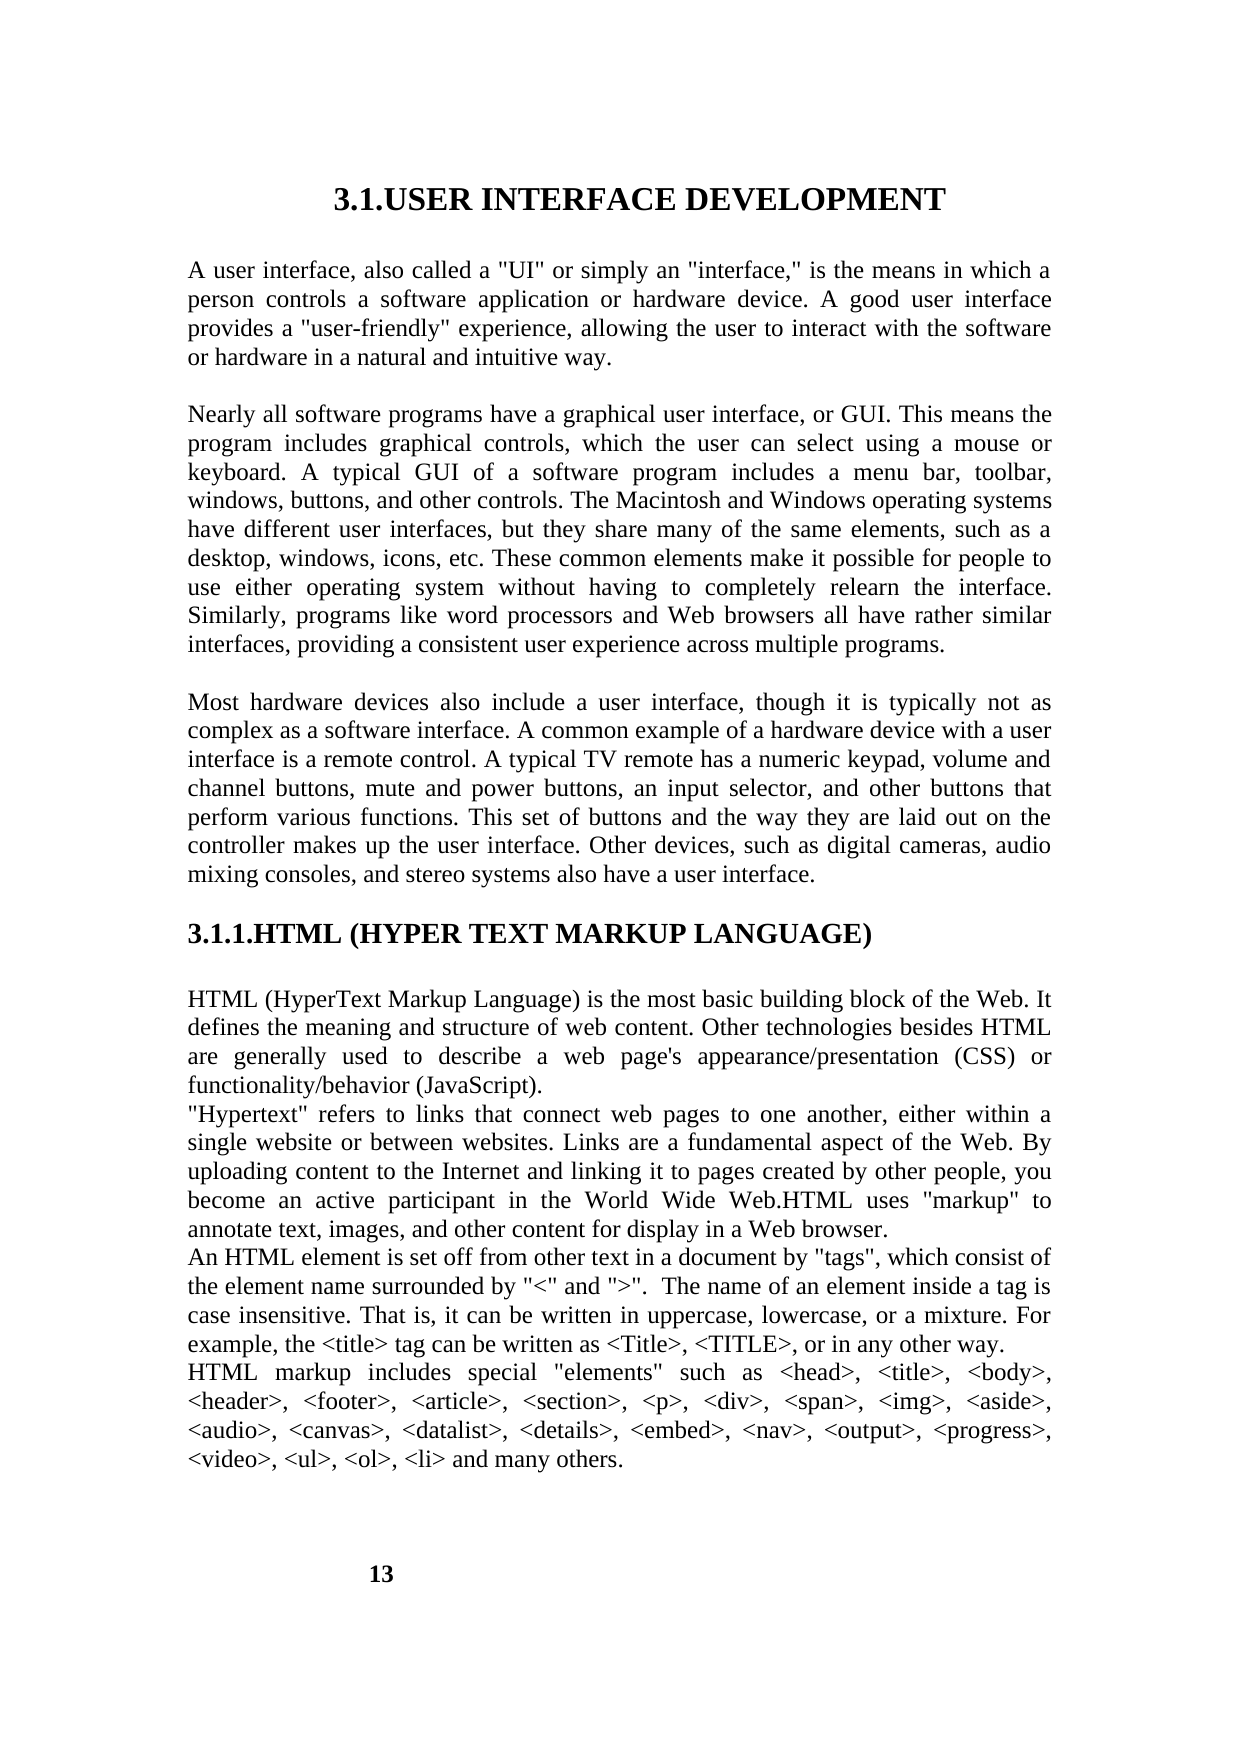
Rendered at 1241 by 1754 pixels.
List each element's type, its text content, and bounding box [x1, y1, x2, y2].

text 3.1.1.HTML (HYPER TEXT MARKUP LANGUAGE) [187, 917, 1053, 950]
text Nearly all software programs have a graphical user interface, or GUI. This means the program includes graphical controls, which the user can select using a mouse or keyboard. A typical GUI of a software program includes a menu bar, toolbar, windows, buttons, and other controls. The Macintosh and Windows operating systems have different user interfaces, but they share many of the same elements, such as a desktop, windows, icons, etc. These common elements make it possible for people to use either operating system without having to completely relearn the interface. Similarly, programs like word processors and Web browsers all have rather similar interfaces, providing a consistent user experience across multiple programs. [187, 399, 1053, 658]
text An HTML element is set off from other text in a document by "tags", which consist of the element name surrounded by "<" and ">". The name of an element inside a tag is case insensitive. That is, it can be written in uppercase, lowercase, or a mixture. For example, the <title> tag can be written as <Title>, <TITLE>, or in any other way. [187, 1242, 1053, 1357]
text A user interface, also called a "UI" or simply an "interface," is the means in which a person controls a software application or hardware device. A good user interface provides a "user-friendly" experience, allowing the user to interact with the software or hardware in a natural and intuitive way. [187, 255, 1053, 370]
text 3.1.USER INTERFACE DEVELOPMENT [187, 179, 1053, 217]
text Most hardware devices also include a user interface, though it is typically not as complex as a software interface. A common example of a hardware device with a user interface is a remote control. A typical TV remote has a numeric keypad, volume and channel buttons, mute and power buttons, an input selector, and other buttons that perform various functions. This set of buttons and the way they are laid out on the controller makes up the user interface. Other devices, such as digital cameras, audio mixing consoles, and stereo systems also have a user interface. [187, 687, 1053, 888]
text HTML markup includes special "elements" such as <head>, <title>, <body>, <header>, <footer>, <article>, <section>, <p>, <div>, <span>, <img>, <aside>, <audio>, <canvas>, <datalist>, <details>, <embed>, <nav>, <output>, <progress>, <video>, <ul>, <ol>, <li> and many others. [187, 1357, 1053, 1472]
text 13 [187, 1559, 1053, 1587]
text "Hypertext" refers to links that connect web pages to one another, either within a single website or between websites. Links are a fundamental aspect of the Web. By uploading content to the Internet and linking it to pages created by other people, you become an active participant in the World Wide Web.HTML uses "markup" to annotate text, images, and other content for display in a Web browser. [187, 1099, 1053, 1242]
text HTML (HyperText Markup Language) is the most basic building block of the Web. It defines the meaning and structure of web content. Other technologies besides HTML are generally used to describe a web page's appearance/presentation (CSS) or functionality/behavior (JavaScript). [187, 984, 1053, 1099]
